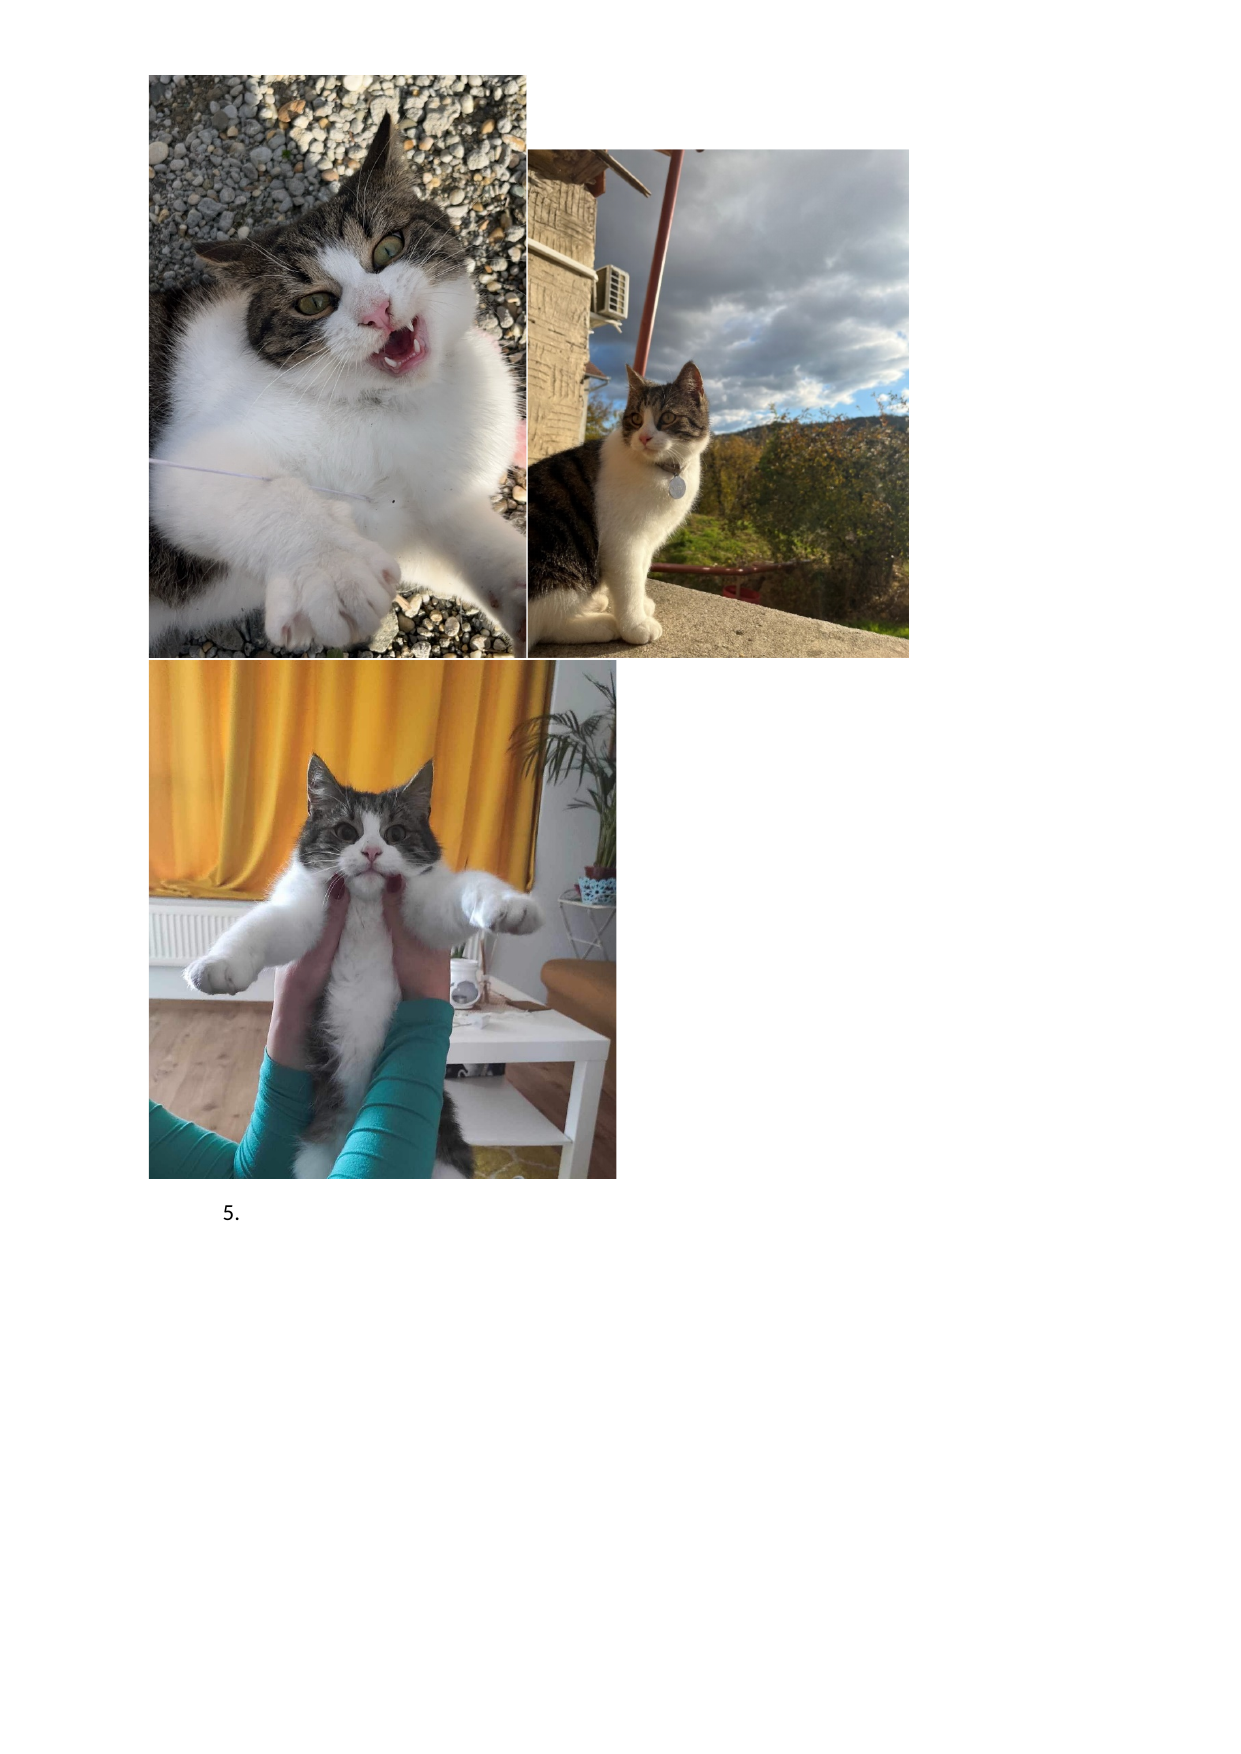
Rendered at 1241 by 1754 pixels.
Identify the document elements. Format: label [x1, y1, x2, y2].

picture [148, 75, 527, 658]
picture [148, 660, 617, 1179]
picture [528, 150, 909, 657]
